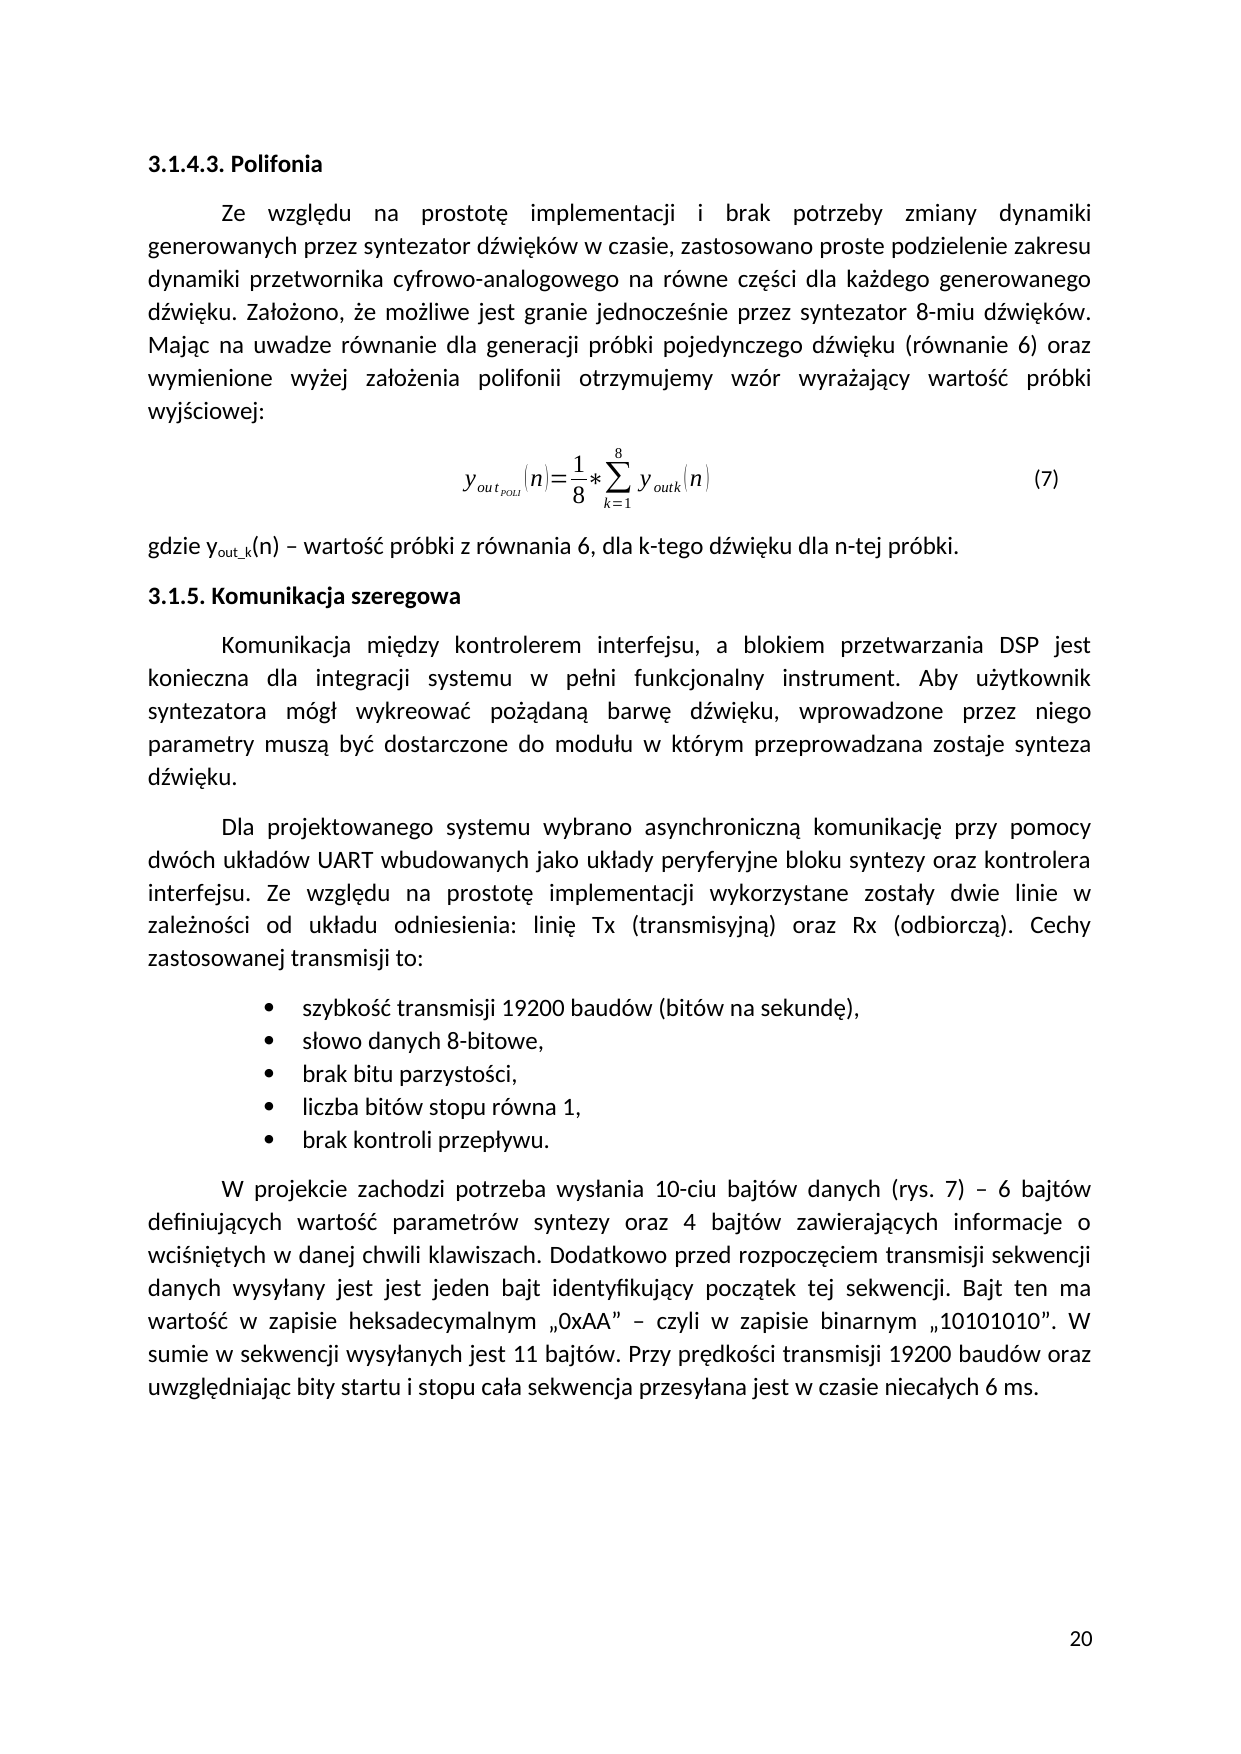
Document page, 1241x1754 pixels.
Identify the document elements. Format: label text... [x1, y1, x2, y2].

text Dla projektowanego systemu wybrano asynchroniczną komunikację przy pomocy dwóch układów UART wbudowanych jako układy peryferyjne bloku syntezy oraz kontrolera interfejsu. Ze względu na prostotę implementacji wykorzystane zostały dwie linie w zależności od układu odniesienia: linię Tx (transmisyjną) oraz Rx (odbiorczą). Cechy zastosowanej transmisji to: [148, 811, 1092, 973]
list szybkość transmisji 19200 baudów (bitów na sekundę), [264, 992, 1092, 1023]
text Ze względu na prostotę implementacji i brak potrzeby zmiany dynamiki generowanych przez syntezator dźwięków w czasie, zastosowano proste podzielenie zakresu dynamiki przetwornika cyfrowo-analogowego na równe części dla każdego generowanego dźwięku. Założono, że możliwe jest granie jednocześnie przez syntezator 8-miu dźwięków. Mając na uwadze równanie dla generacji próbki pojedynczego dźwięku (równanie 6) oraz wymienione wyżej założenia polifonii otrzymujemy wzór wyrażający wartość próbki wyjściowej: [148, 197, 1092, 425]
text (7) [148, 444, 1092, 512]
list słowo danych 8-bitowe, [264, 1025, 1092, 1056]
text W projekcie zachodzi potrzeba wysłania 10-ciu bajtów danych (rys. 7) – 6 bajtów definiujących wartość parametrów syntezy oraz 4 bajtów zawierających informacje o wciśniętych w danej chwili klawiszach. Dodatkowo przed rozpoczęciem transmisji sekwencji danych wysyłany jest jest jeden bajt identyfikujący początek tej sekwencji. Bajt ten ma wartość w zapisie heksadecymalnym „0xAA” – czyli w zapisie binarnym „10101010”. W sumie w sekwencji wysyłanych jest 11 bajtów. Przy prędkości transmisji 19200 baudów oraz uwzględniając bity startu i stopu cała sekwencja przesyłana jest w czasie niecałych 6 ms. [148, 1173, 1092, 1401]
text 3.1.5. Komunikacja szeregowa [148, 580, 1092, 611]
text gdzie yout_k(n) – wartość próbki z równania 6, dla k-tego dźwięku dla n-tej próbki. [148, 531, 1092, 561]
text 3.1.4.3. Polifonia [148, 148, 1092, 178]
text Komunikacja między kontrolerem interfejsu, a blokiem przetwarzania DSP jest konieczna dla integracji systemu w pełni funkcjonalny instrument. Aby użytkownik syntezatora mógł wykreować pożądaną barwę dźwięku, wprowadzone przez niego parametry muszą być dostarczone do modułu w którym przeprowadzana zostaje synteza dźwięku. [148, 630, 1092, 792]
list liczba bitów stopu równa 1, [264, 1091, 1092, 1121]
list brak bitu parzystości, [264, 1058, 1092, 1088]
list brak kontroli przepływu. [264, 1124, 1092, 1154]
